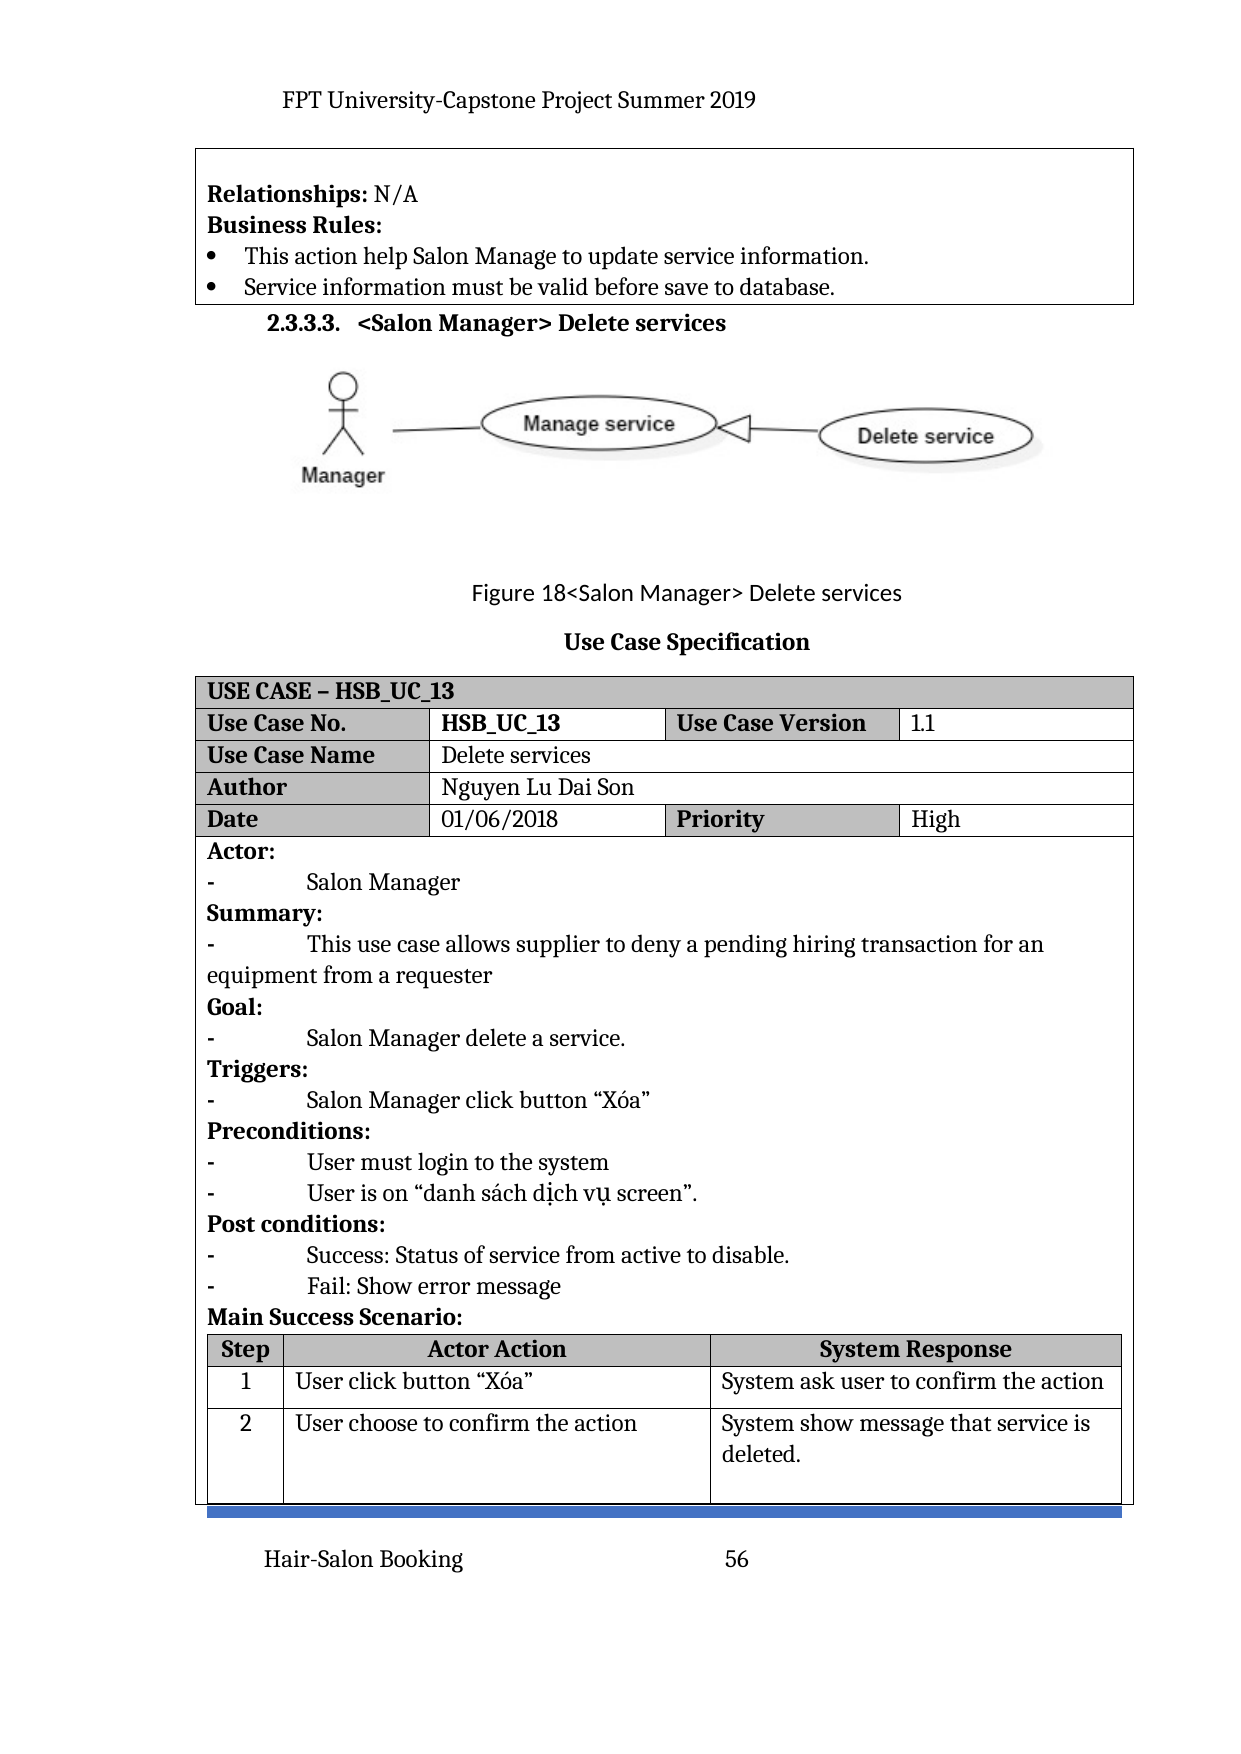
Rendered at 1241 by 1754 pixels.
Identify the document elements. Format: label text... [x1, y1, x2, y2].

picture [279, 356, 1095, 558]
table_cell 01/06/2018 [430, 805, 665, 836]
table_cell 1.1 [900, 709, 1133, 740]
table_cell High [900, 805, 1133, 836]
table_cell Priority [666, 805, 899, 836]
table_cell Nguyen Lu Dai Son [430, 773, 1133, 804]
table_cell Author [196, 773, 429, 804]
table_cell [196, 837, 1133, 1503]
table_cell Use Case Version [666, 709, 899, 740]
text Use Case Specification [252, 628, 1122, 657]
table_header USE CASE – HSB_UC_13 [196, 677, 1133, 708]
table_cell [196, 149, 1133, 304]
table_cell HSB_UC_13 [430, 709, 665, 740]
text Figure 18<Salon Manager> Delete services [252, 577, 1122, 607]
table_cell Date [196, 805, 429, 836]
table_cell Use Case No. [196, 709, 429, 740]
table_cell Delete services [430, 741, 1133, 772]
subtitle <Salon Manager> Delete services [207, 309, 1122, 338]
table_cell Use Case Name [196, 741, 429, 772]
